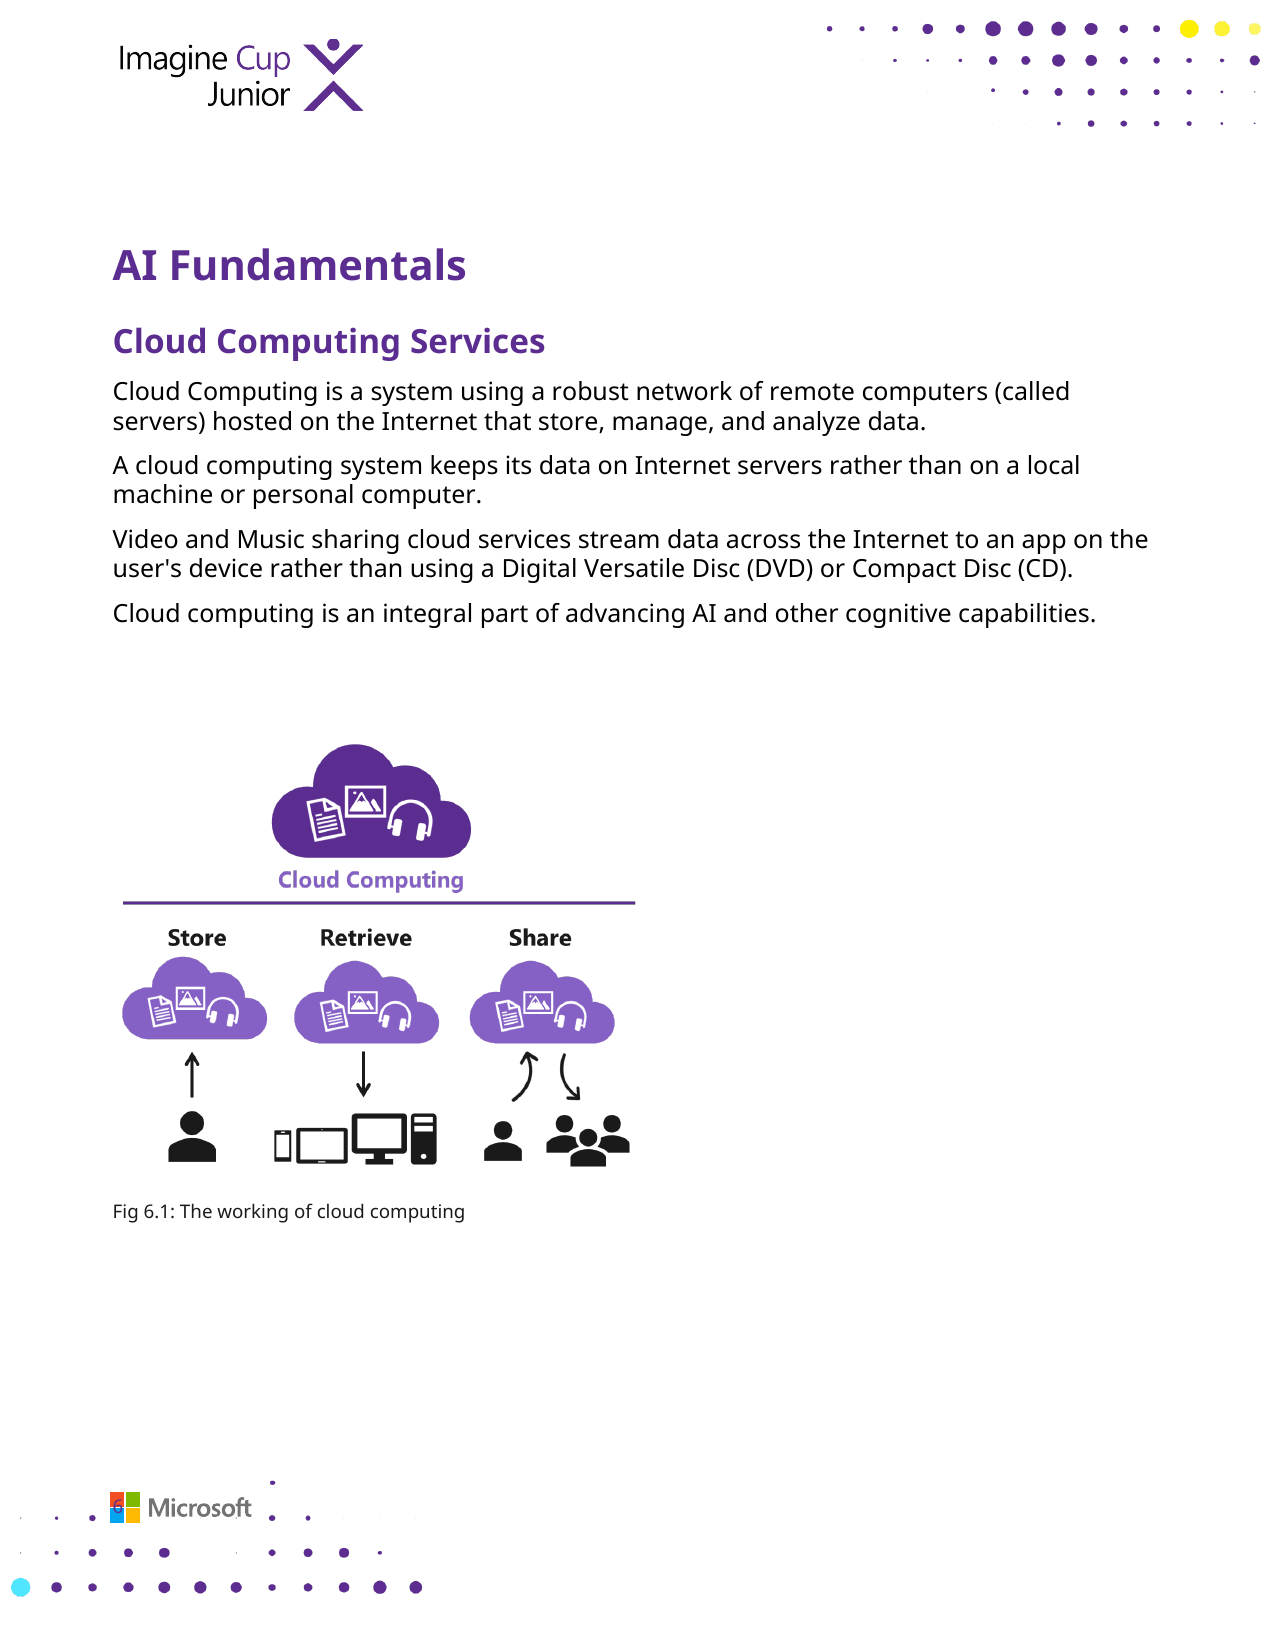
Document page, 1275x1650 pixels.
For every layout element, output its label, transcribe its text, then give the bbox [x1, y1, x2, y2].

subtitle Cloud Computing Services [112, 318, 1162, 363]
text Cloud computing is an integral part of advancing AI and other cognitive capabilities. [112, 597, 1162, 628]
picture [112, 687, 637, 1188]
subtitle AI Fundamentals [112, 236, 1162, 293]
text Cloud Computing is a system using a robust network of remote computers (called servers) hosted on the Internet that store, manage, and analyze data. [112, 376, 1162, 437]
text A cloud computing system keeps its data on Internet servers rather than on a local machine or personal computer. [112, 450, 1162, 511]
text Fig 6.1: The working of cloud computing [112, 1199, 1162, 1224]
text Video and Music sharing cloud services stream data across the Internet to an app on the user's device rather than using a Digital Versatile Disc (DVD) or Compact Disc (CD). [112, 524, 1162, 585]
picture [0, 1451, 444, 1603]
picture [120, 12, 1275, 142]
